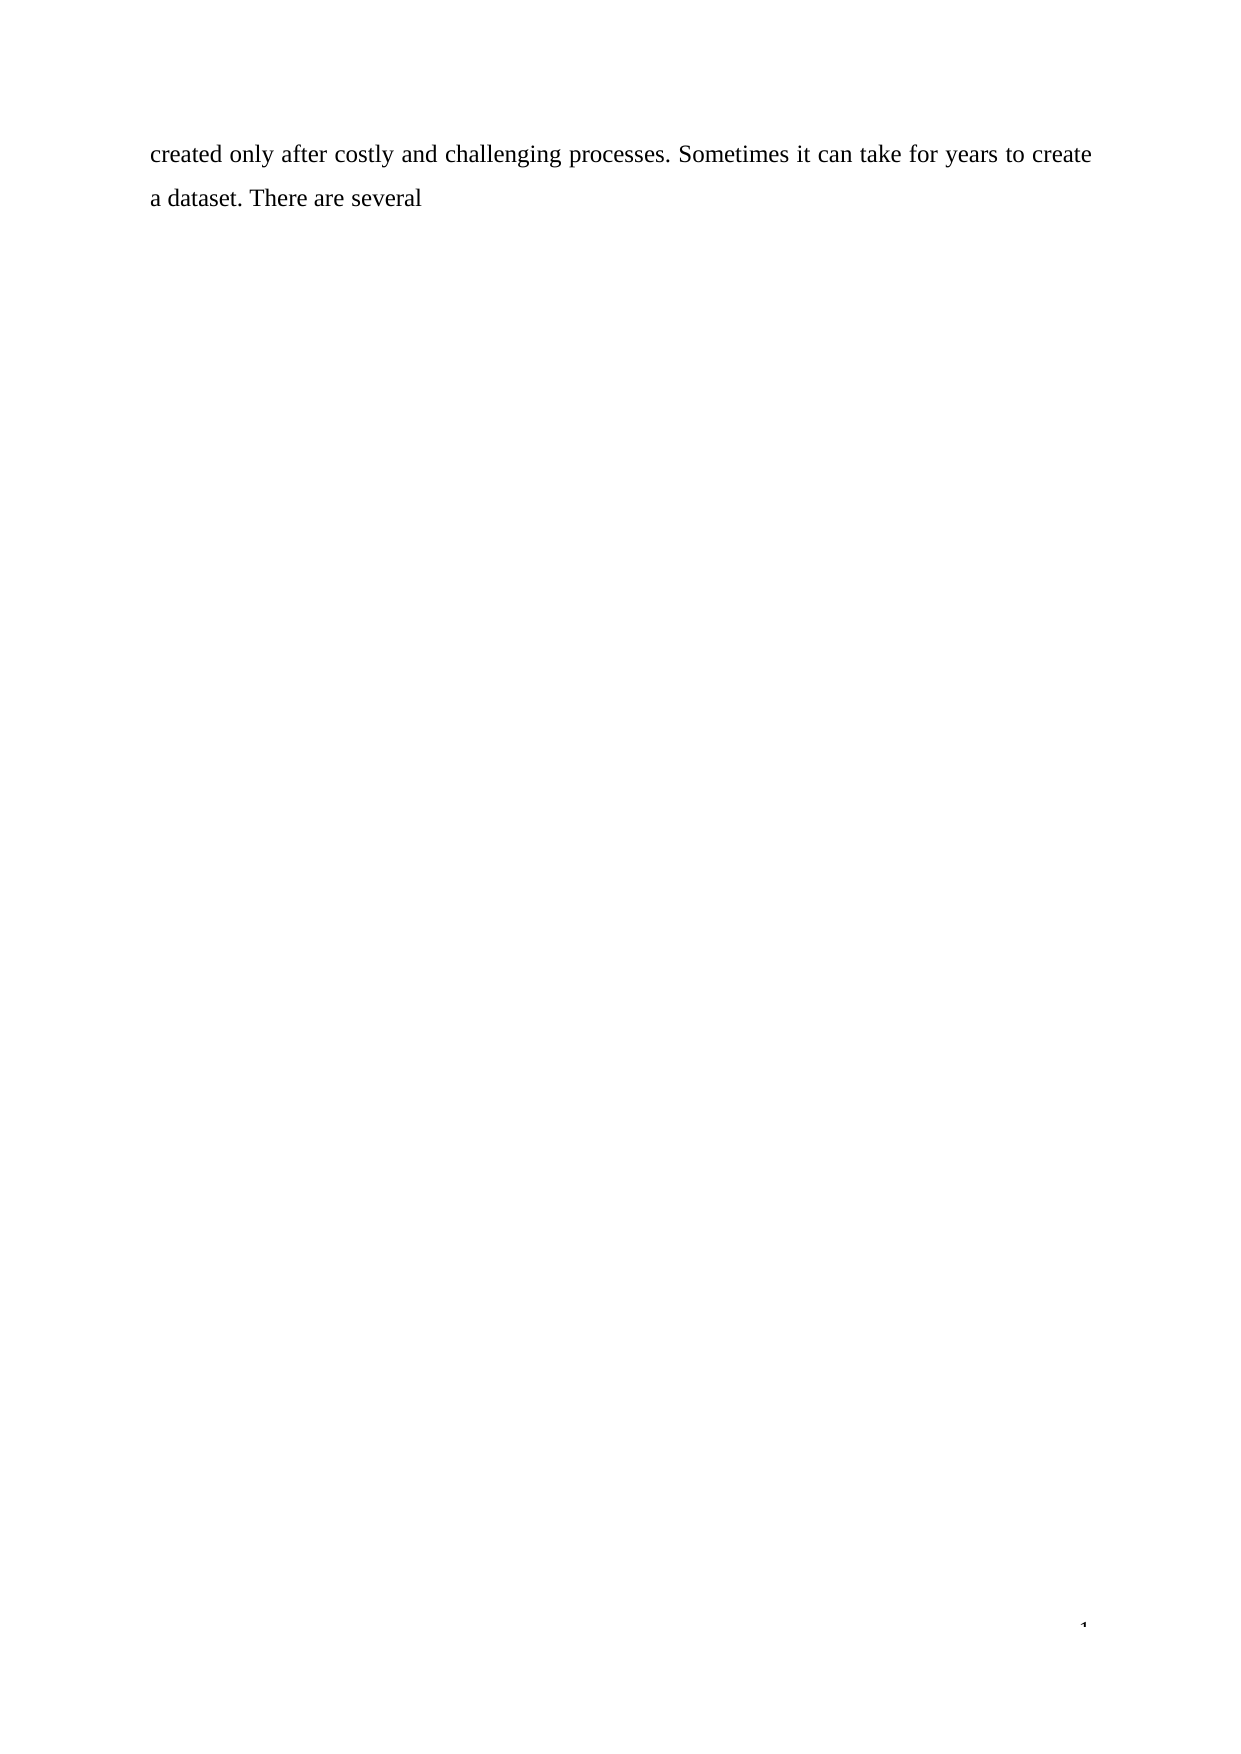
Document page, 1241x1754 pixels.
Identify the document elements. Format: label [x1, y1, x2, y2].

text [150, 139, 1093, 211]
